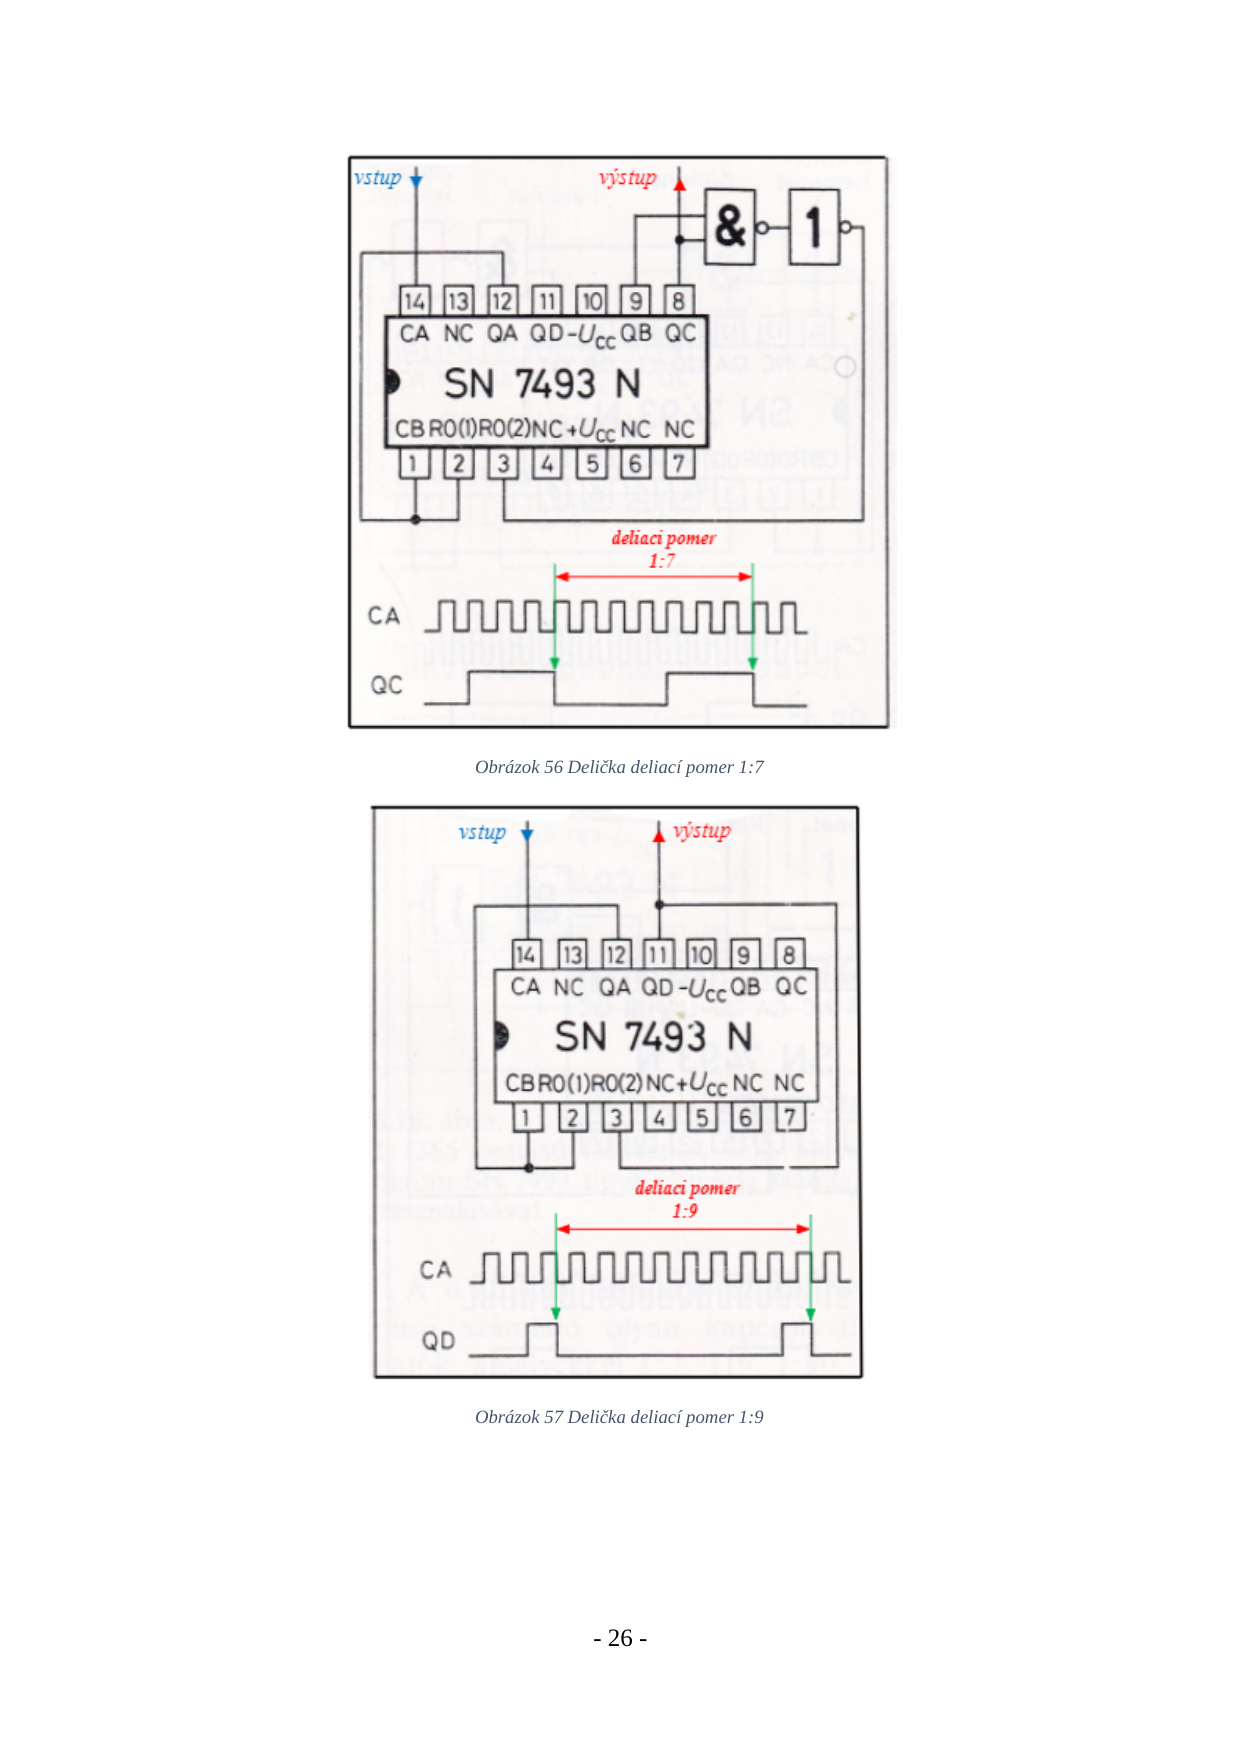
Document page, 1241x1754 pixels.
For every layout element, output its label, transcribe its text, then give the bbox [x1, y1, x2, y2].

text Obrázok 57 Delička deliací pomer 1:9 [148, 1406, 1093, 1427]
picture [368, 797, 872, 1387]
picture [342, 147, 898, 737]
text Obrázok 56 Delička deliací pomer 1:7 [148, 756, 1093, 777]
